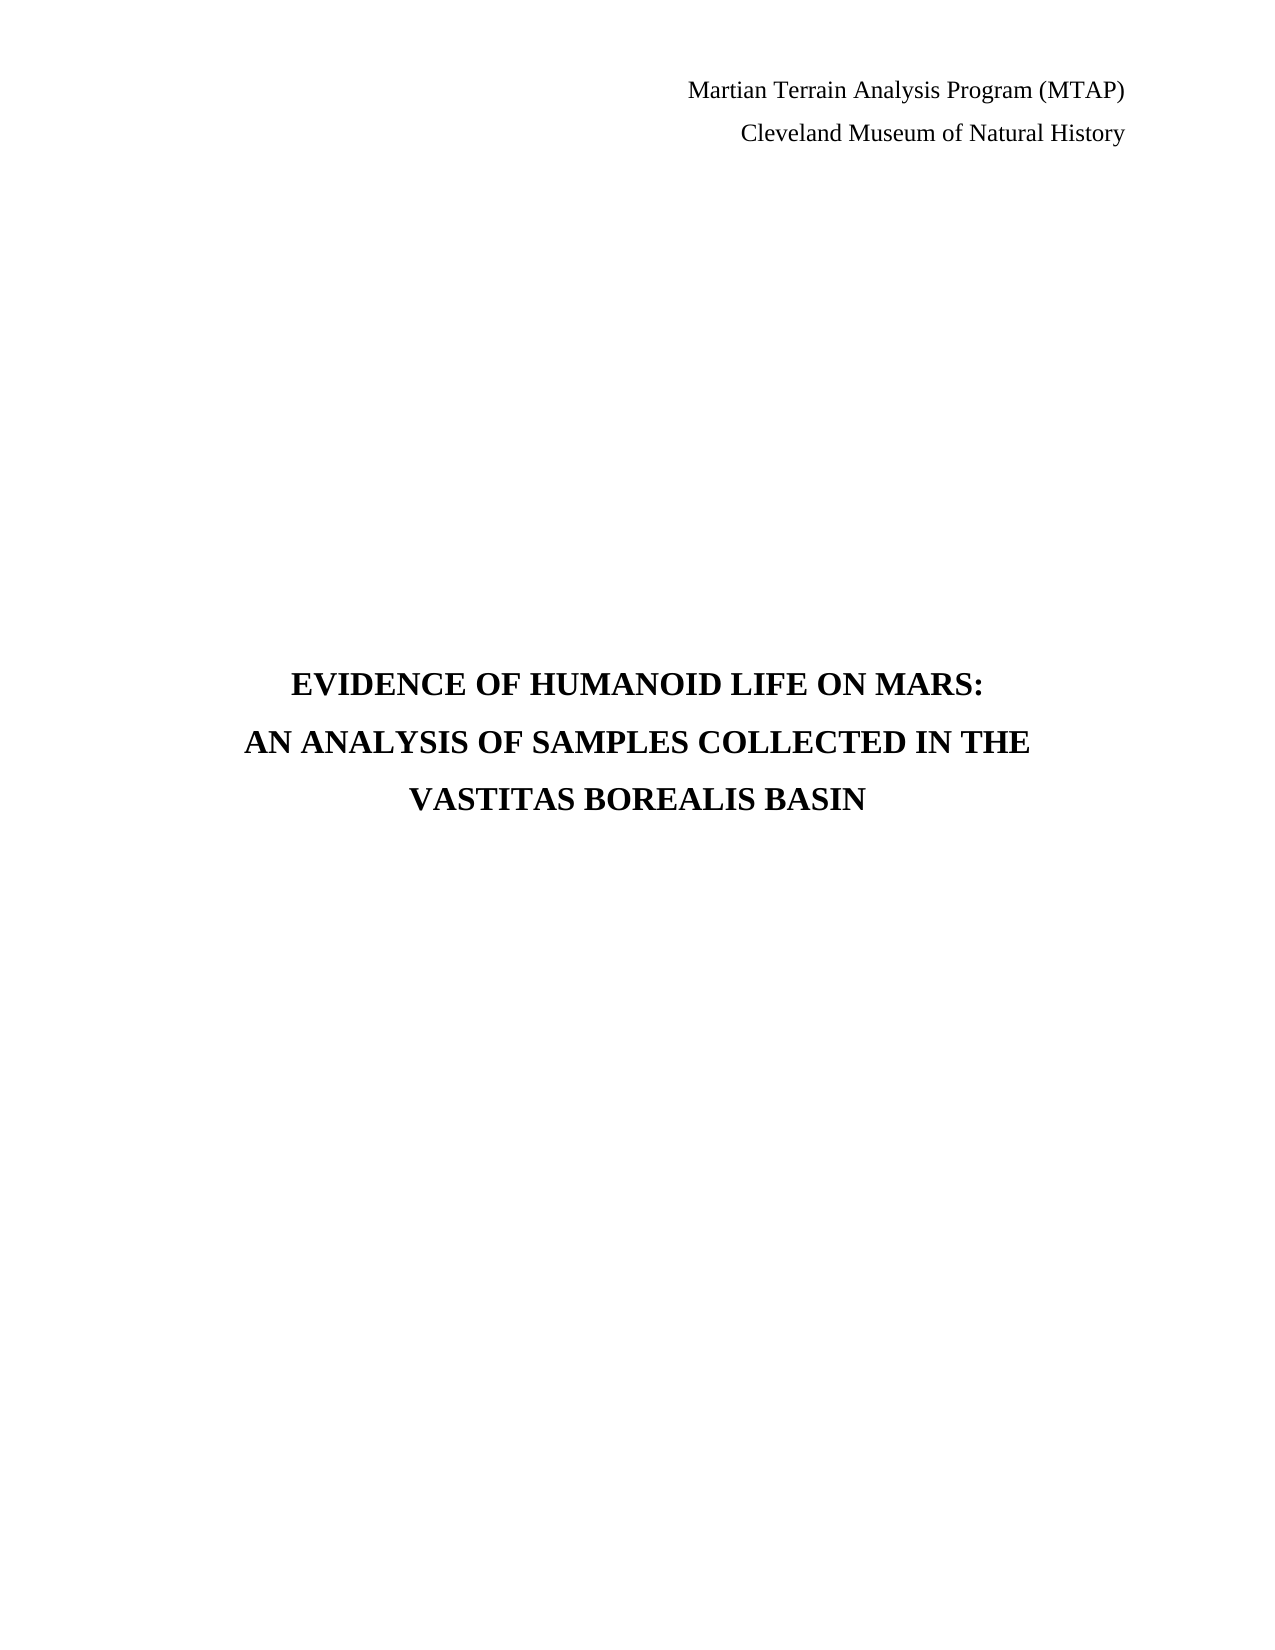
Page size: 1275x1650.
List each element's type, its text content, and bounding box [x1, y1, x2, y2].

text VASTITAS BOREALIS BASIN [150, 779, 1125, 818]
text EVIDENCE OF HUMANOID LIFE ON MARS: [150, 664, 1125, 703]
text AN ANALYSIS OF SAMPLES COLLECTED IN THE [150, 722, 1125, 760]
